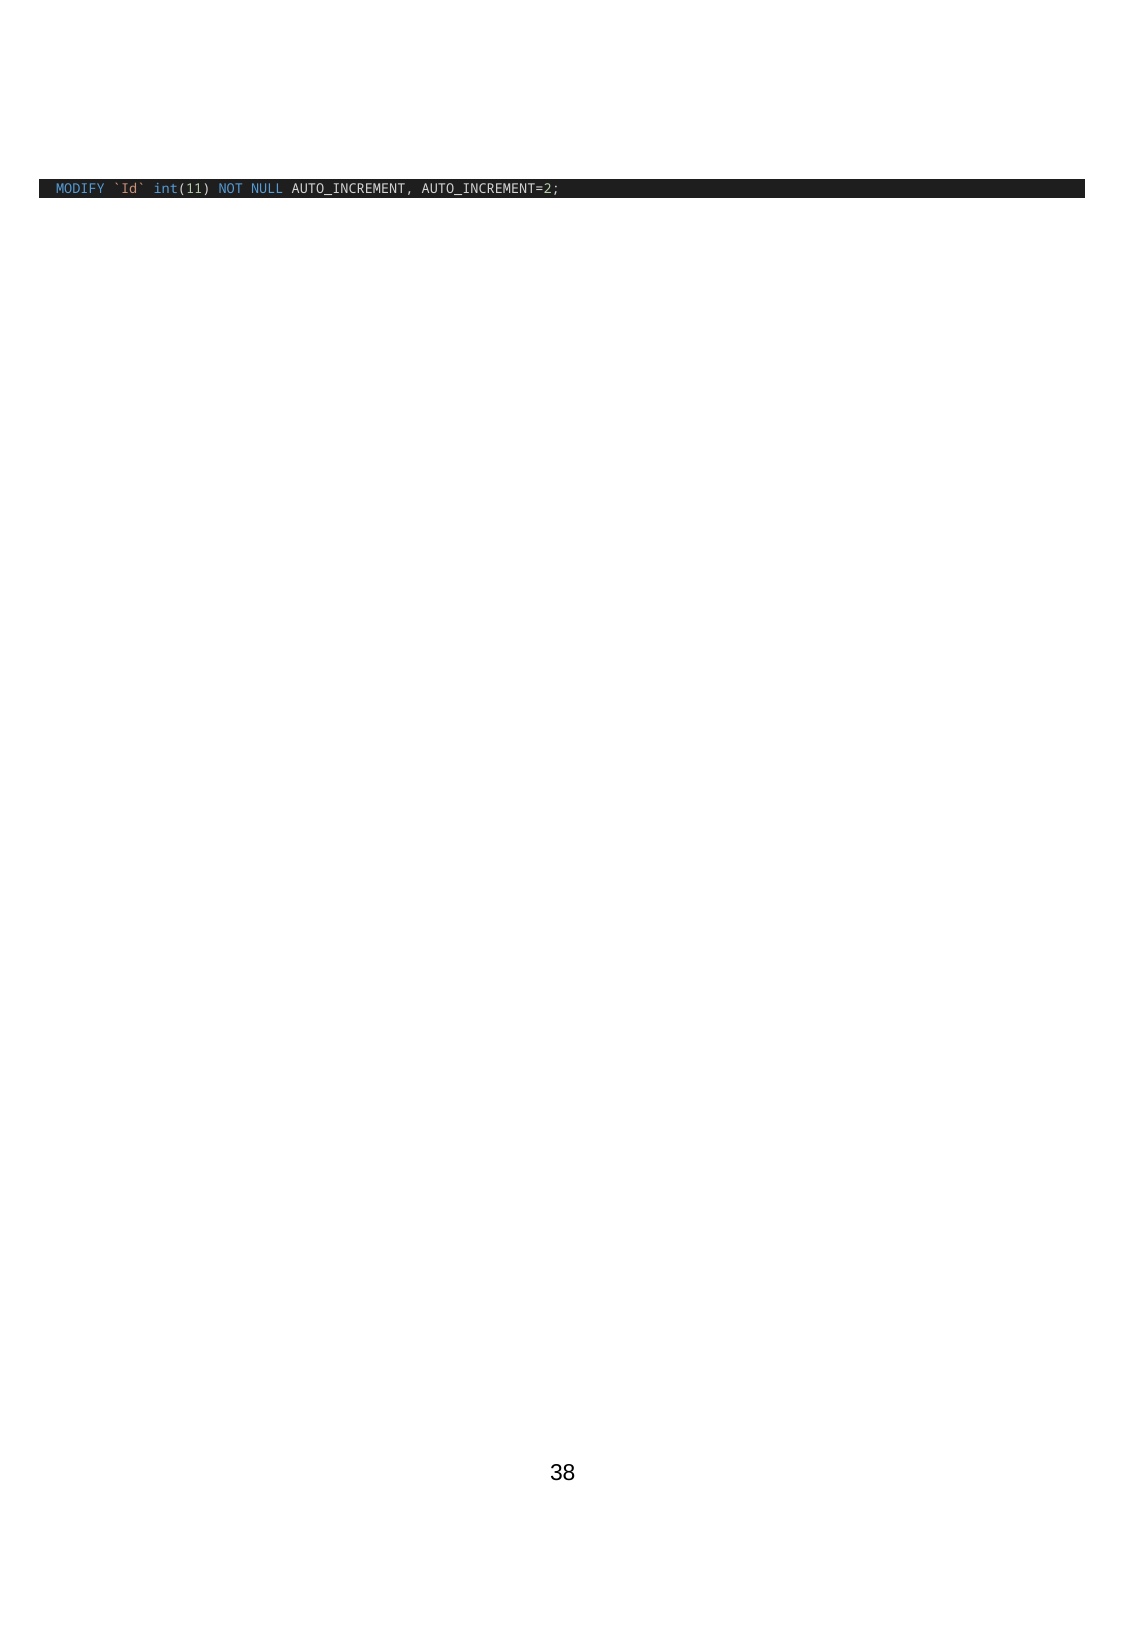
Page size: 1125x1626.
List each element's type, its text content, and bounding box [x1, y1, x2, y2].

text MODIFY `Id` int(11) NOT NULL AUTO_INCREMENT, AUTO_INCREMENT=2; [39, 179, 1085, 198]
